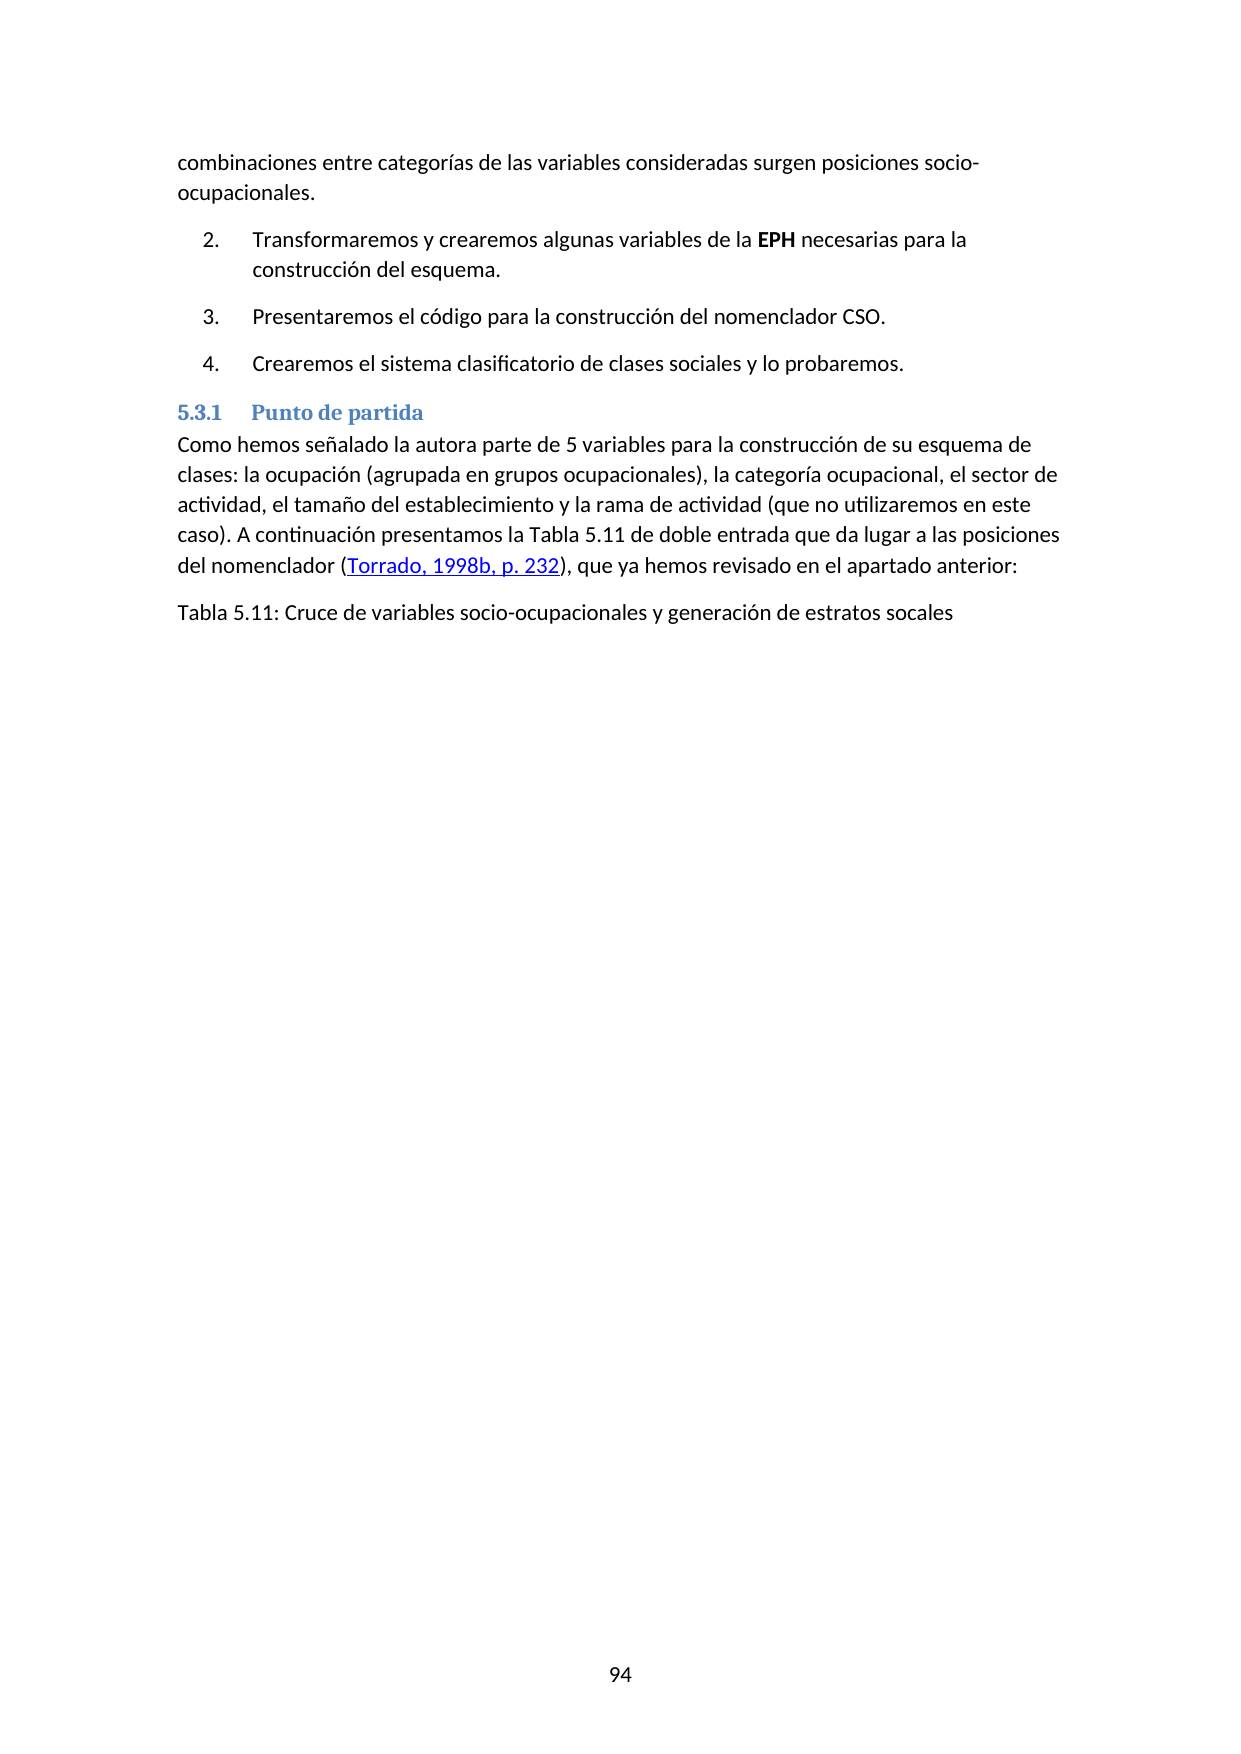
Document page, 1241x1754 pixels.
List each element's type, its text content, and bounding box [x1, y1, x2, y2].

text Tabla 5.11: Cruce de variables socio-ocupacionales y generación de estratos socales [177, 598, 1063, 626]
list Presentaremos el código para la construcción del nomenclador CSO. [202, 302, 1063, 330]
subtitle 5.3.1 Punto de partida [177, 400, 1063, 426]
list Crearemos el sistema clasificatorio de clases sociales y lo probaremos. [202, 349, 1063, 377]
list Transformaremos y crearemos algunas variables de la EPH necesarias para la construcción del esquema. [202, 225, 1063, 283]
